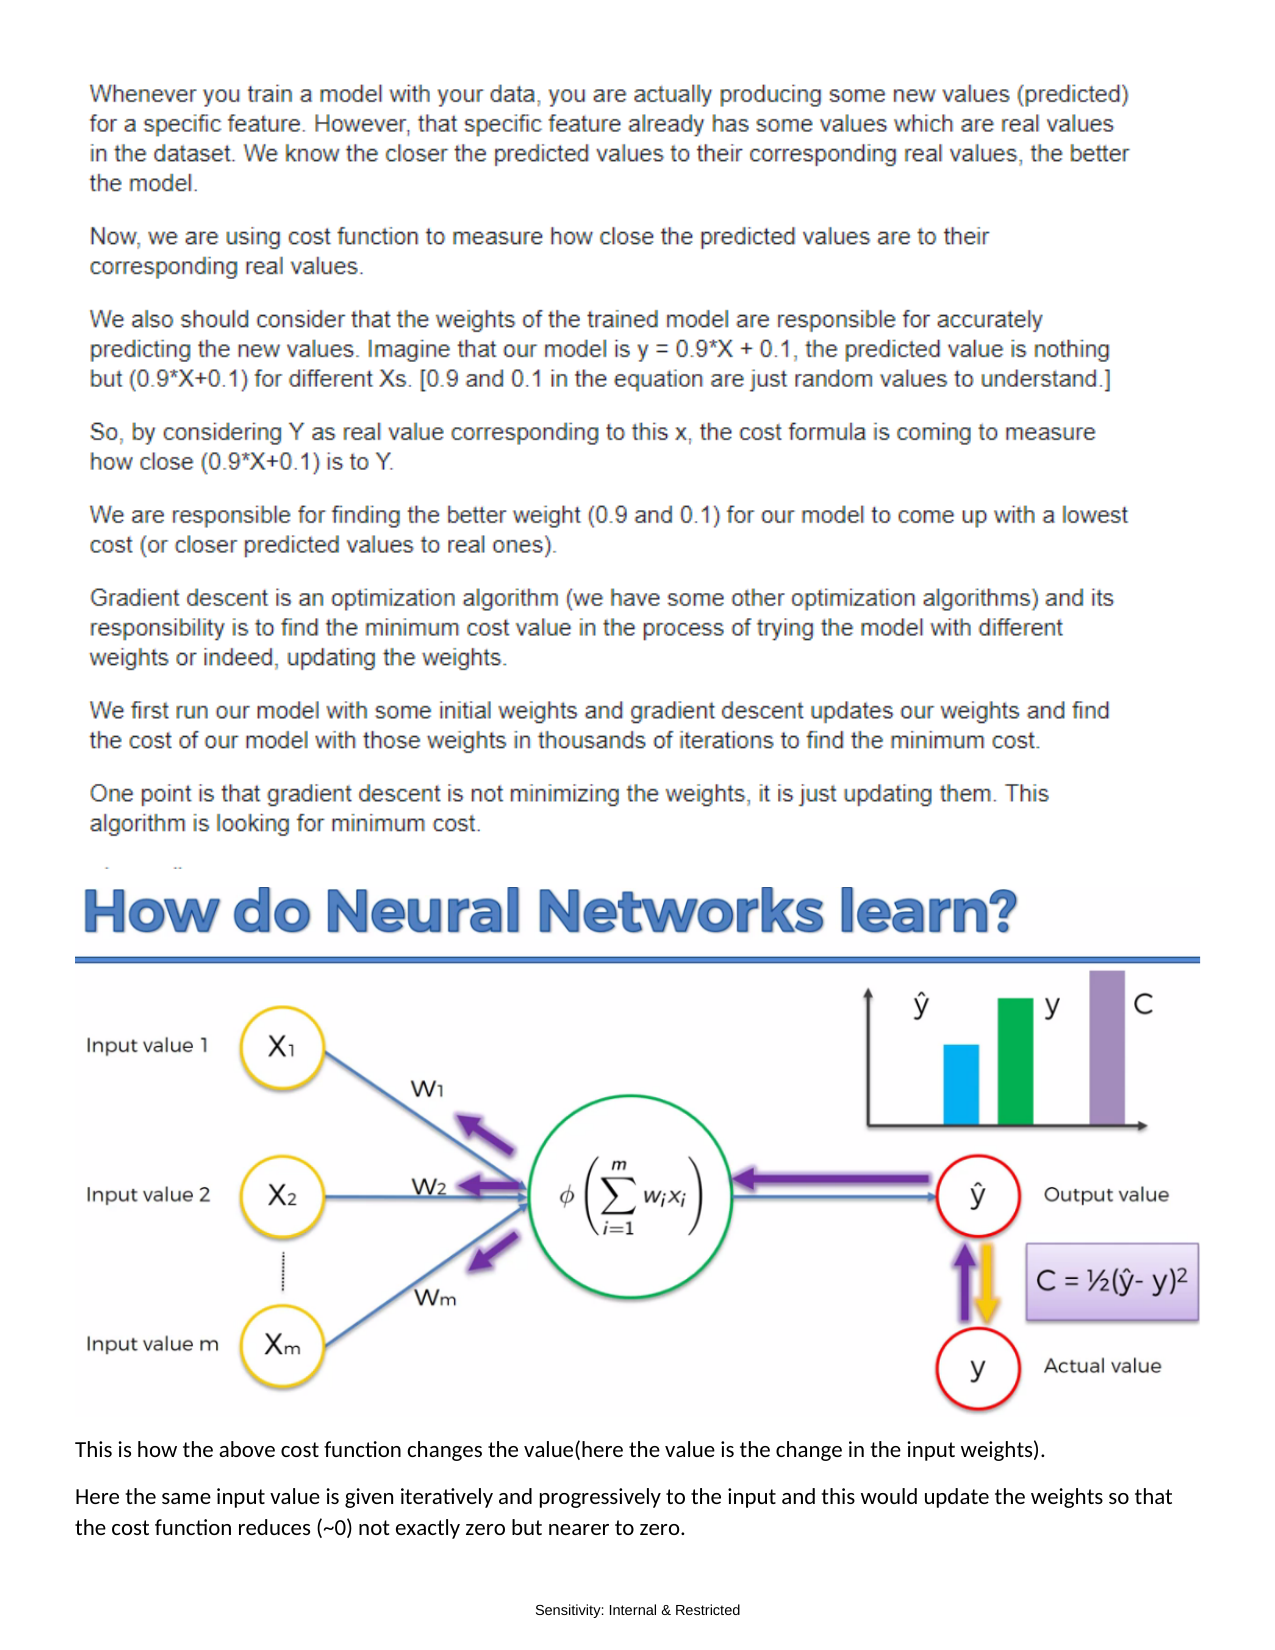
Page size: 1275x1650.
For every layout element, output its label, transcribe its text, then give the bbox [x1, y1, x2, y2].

picture [75, 887, 1200, 1417]
text Here the same input value is given iteratively and progressively to the input and this would update the weights so that the cost function reduces (~0) not exactly zero but nearer to zero. [75, 1482, 1200, 1541]
text This is how the above cost function changes the value(here the value is the change in the input weights). [75, 1436, 1200, 1464]
picture [75, 75, 1146, 869]
